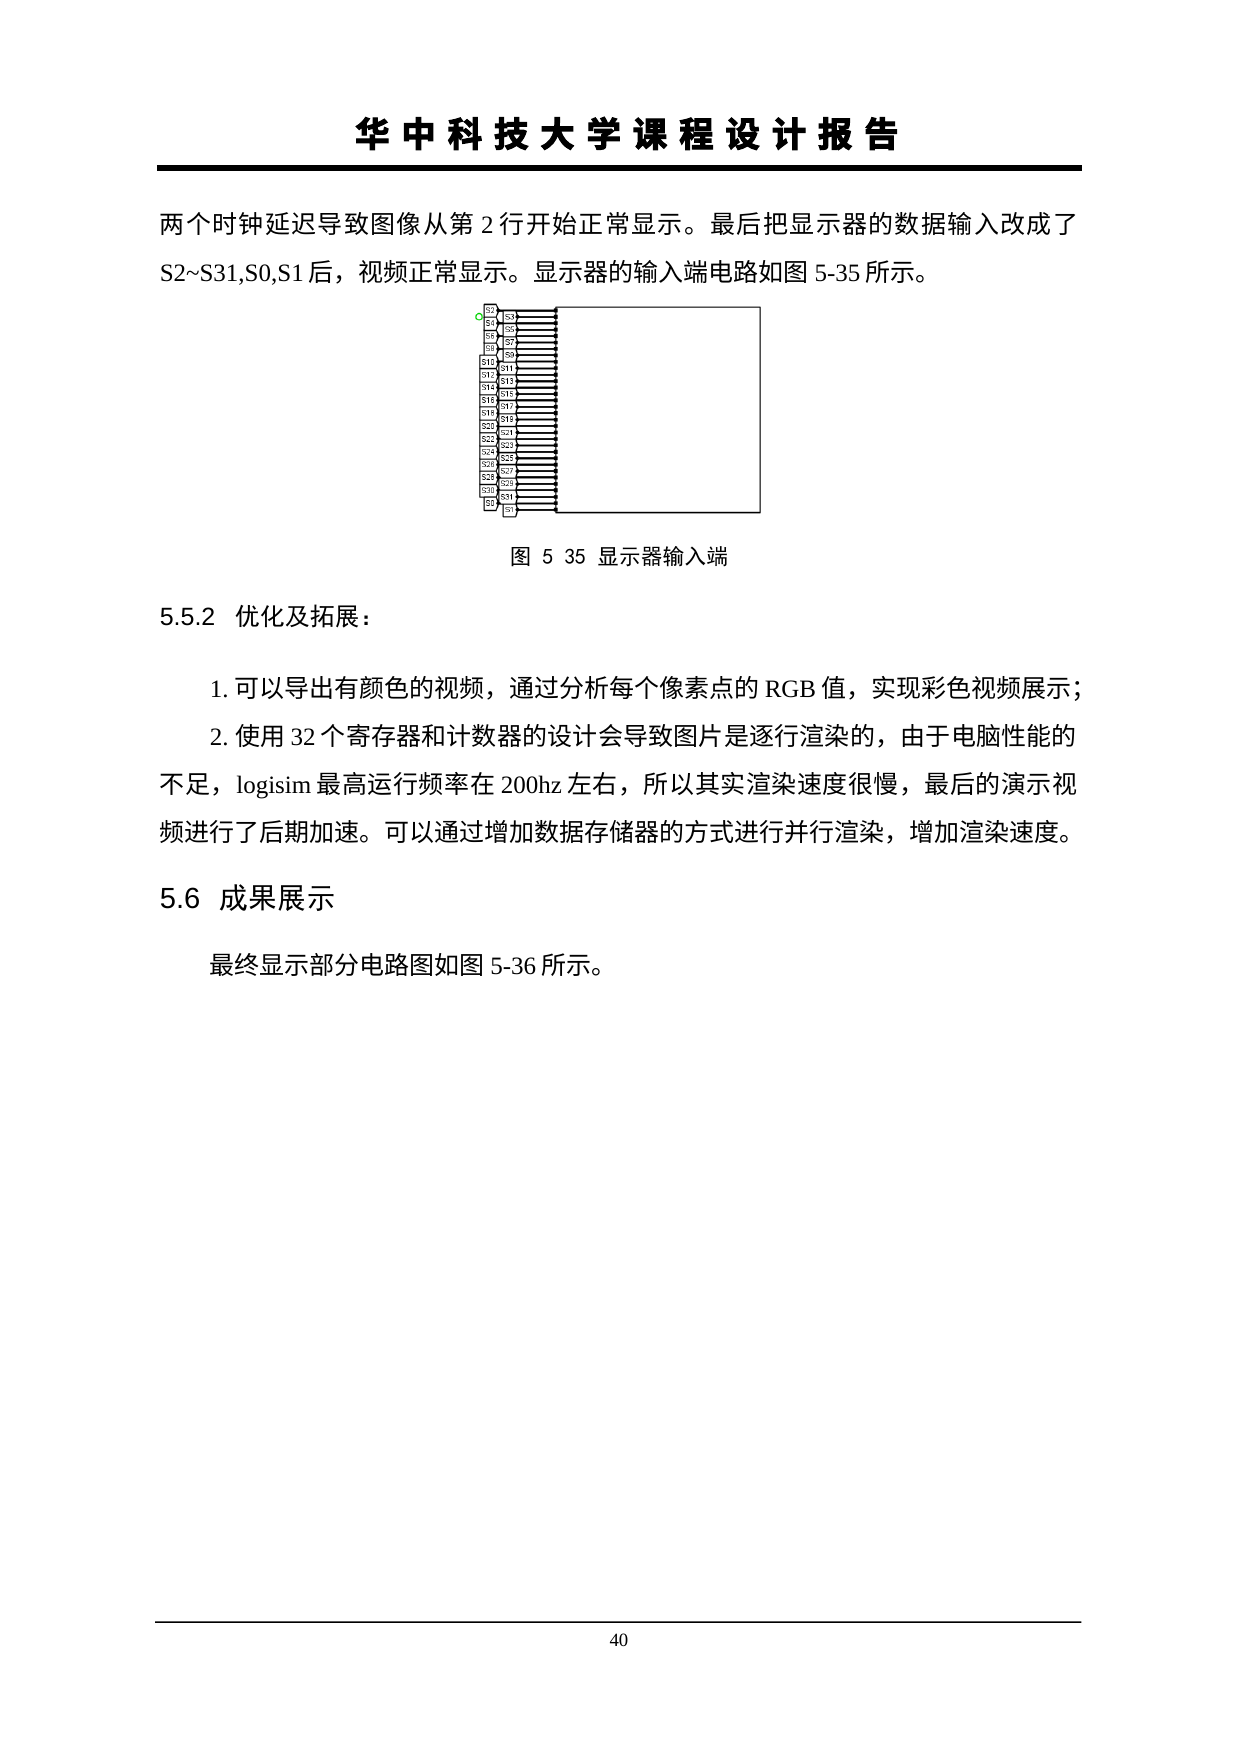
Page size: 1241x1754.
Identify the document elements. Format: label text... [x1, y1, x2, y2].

subtitle 优化及拓展： [159, 591, 1078, 639]
text 1. 可以导出有颜色的视频，通过分析每个像素点的RGB值，实现彩色视频展示； [159, 663, 1078, 711]
text 2. 使用32个寄存器和计数器的设计会导致图片是逐行渲染的，由于电脑性能的不足，logisim最高运行频率在200hz左右，所以其实渲染速度很慢，最后的演示视频进行了后期加速。可以通过增加数据存储器的方式进行并行渲染，增加渲染速度。 [159, 711, 1078, 854]
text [159, 198, 1078, 294]
subtitle 成果展示 [159, 879, 1053, 915]
picture [468, 294, 770, 524]
